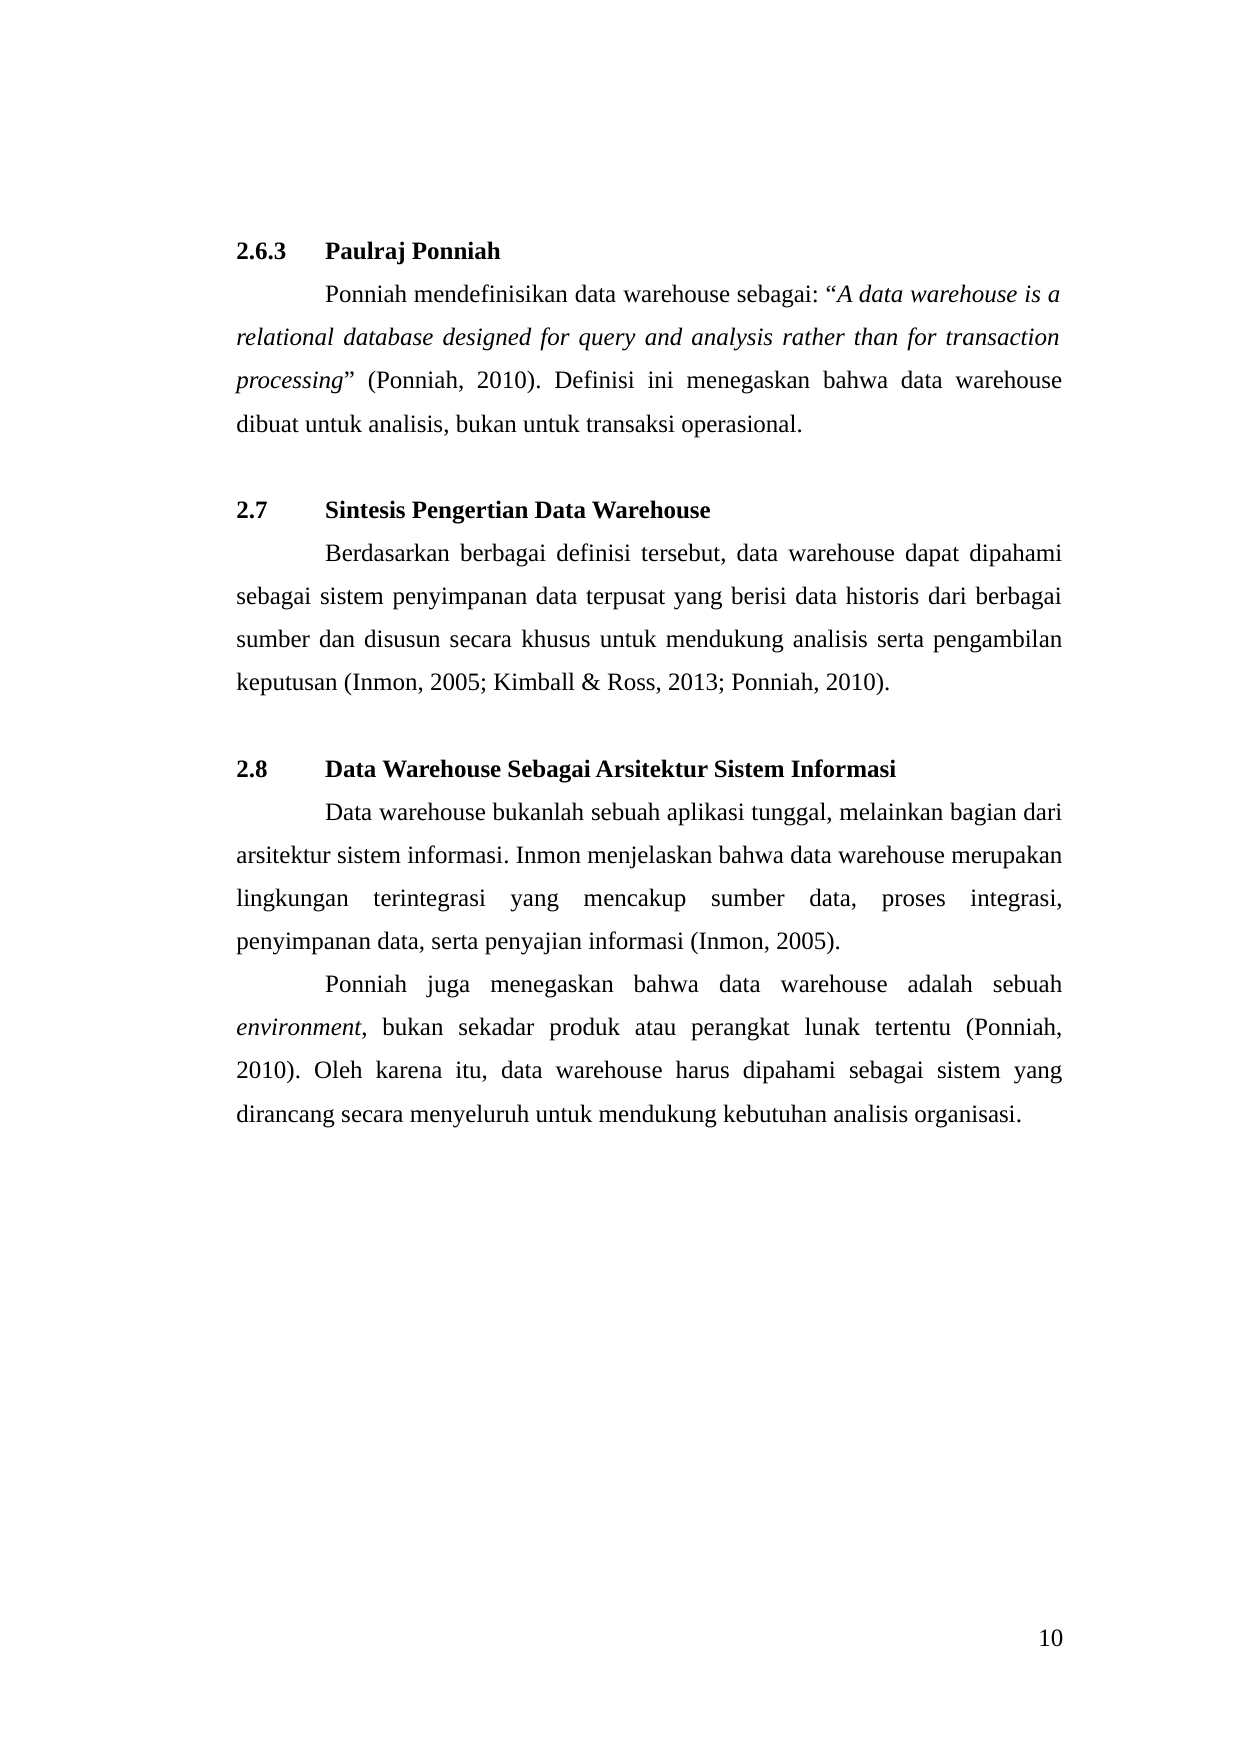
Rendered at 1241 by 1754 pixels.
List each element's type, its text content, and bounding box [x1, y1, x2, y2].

text Ponniah juga menegaskan bahwa data warehouse adalah sebuah environment, bukan sekadar produk atau perangkat lunak tertentu (Ponniah, 2010). Oleh karena itu, data warehouse harus dipahami sebagai sistem yang dirancang secara menyeluruh untuk mendukung kebutuhan analisis organisasi. [236, 969, 1063, 1127]
subtitle Paulraj Ponniah [236, 236, 1063, 265]
text Ponniah mendefinisikan data warehouse sebagai: “A data warehouse is a relational database designed for query and analysis rather than for transaction processing” (Ponniah, 2010). Definisi ini menegaskan bahwa data warehouse dibuat untuk analisis, bukan untuk transaksi operasional. [236, 279, 1063, 437]
subtitle Data Warehouse Sebagai Arsitektur Sistem Informasi [236, 754, 1063, 782]
text Data warehouse bukanlah sebuah aplikasi tunggal, melainkan bagian dari arsitektur sistem informasi. Inmon menjelaskan bahwa data warehouse merupakan lingkungan terintegrasi yang mencakup sumber data, proses integrasi, penyimpanan data, serta penyajian informasi (Inmon, 2005). [236, 797, 1063, 955]
subtitle Sintesis Pengertian Data Warehouse [236, 495, 1063, 524]
text Berdasarkan berbagai definisi tersebut, data warehouse dapat dipahami sebagai sistem penyimpanan data terpusat yang berisi data historis dari berbagai sumber dan disusun secara khusus untuk mendukung analisis serta pengambilan keputusan (Inmon, 2005; Kimball & Ross, 2013; Ponniah, 2010). [236, 538, 1063, 696]
